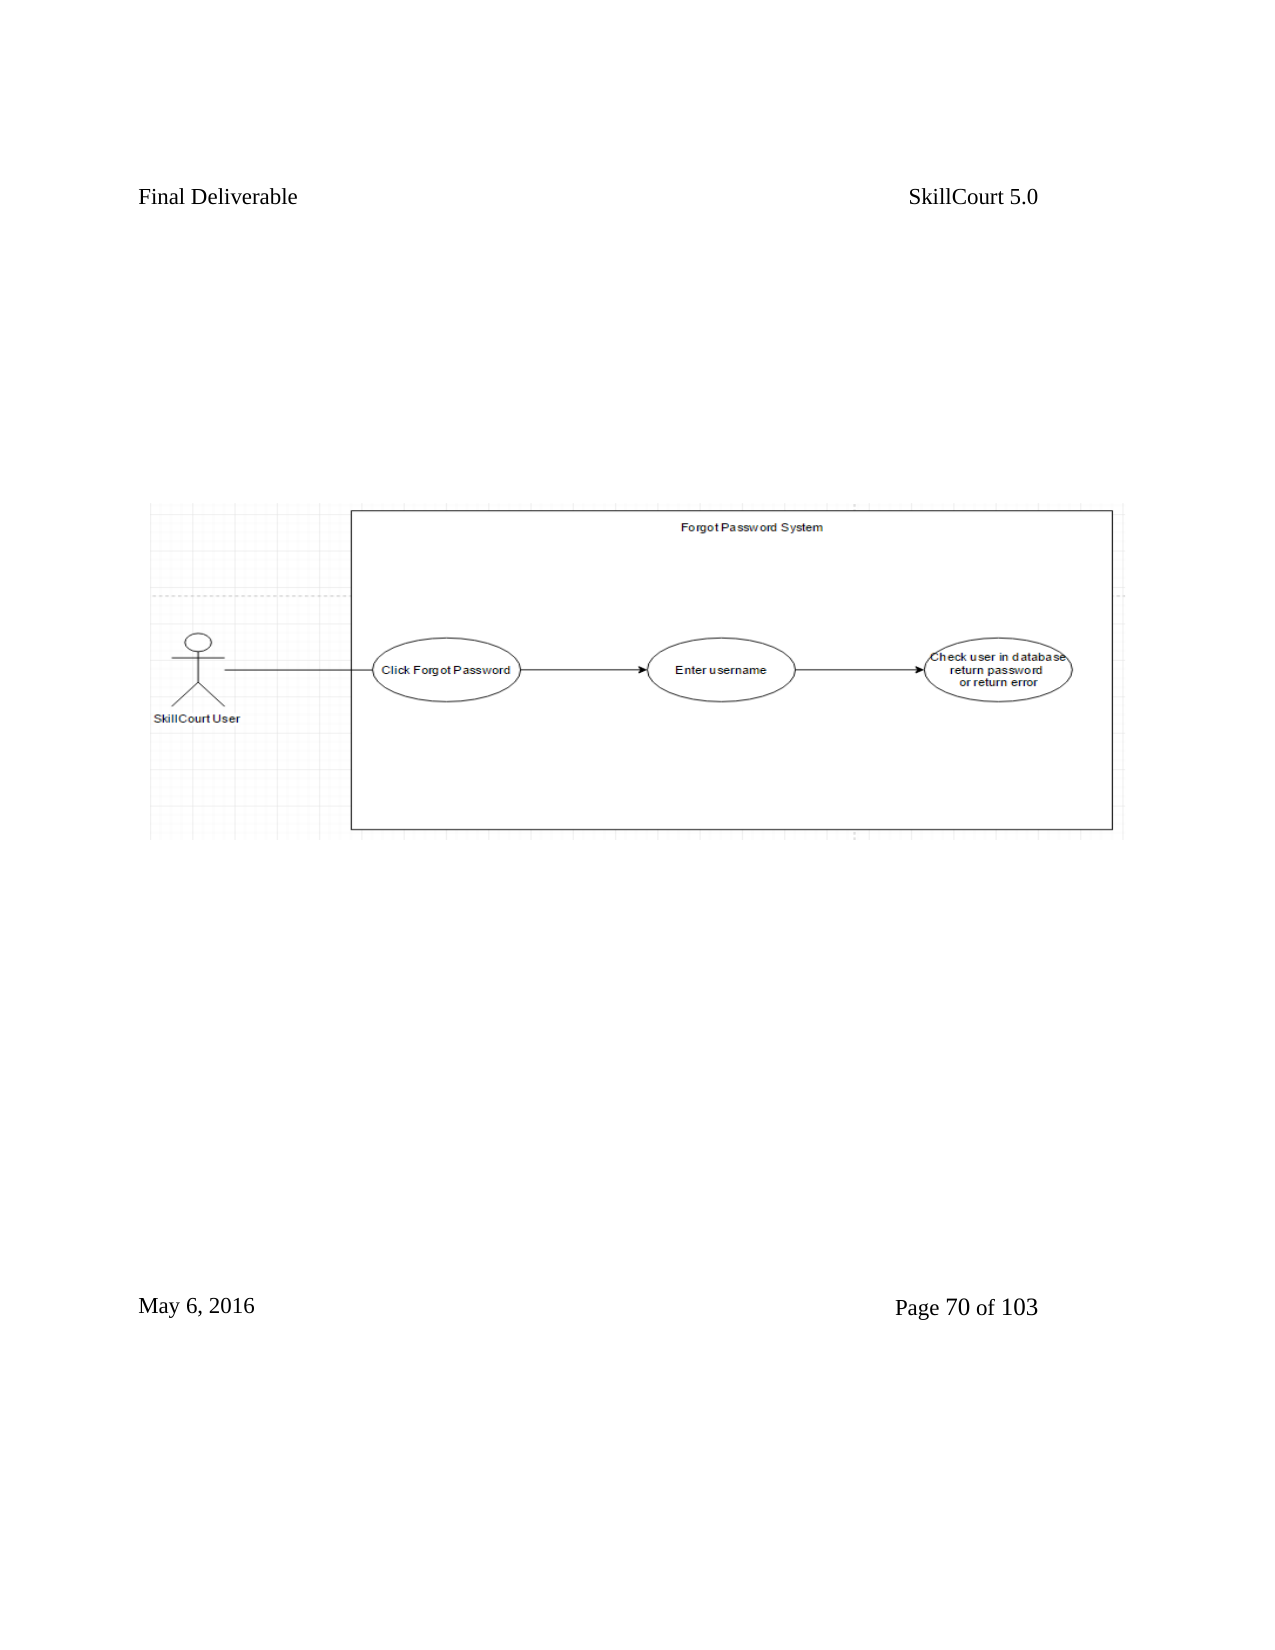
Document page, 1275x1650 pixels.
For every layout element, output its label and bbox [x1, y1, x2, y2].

picture [150, 503, 1125, 840]
